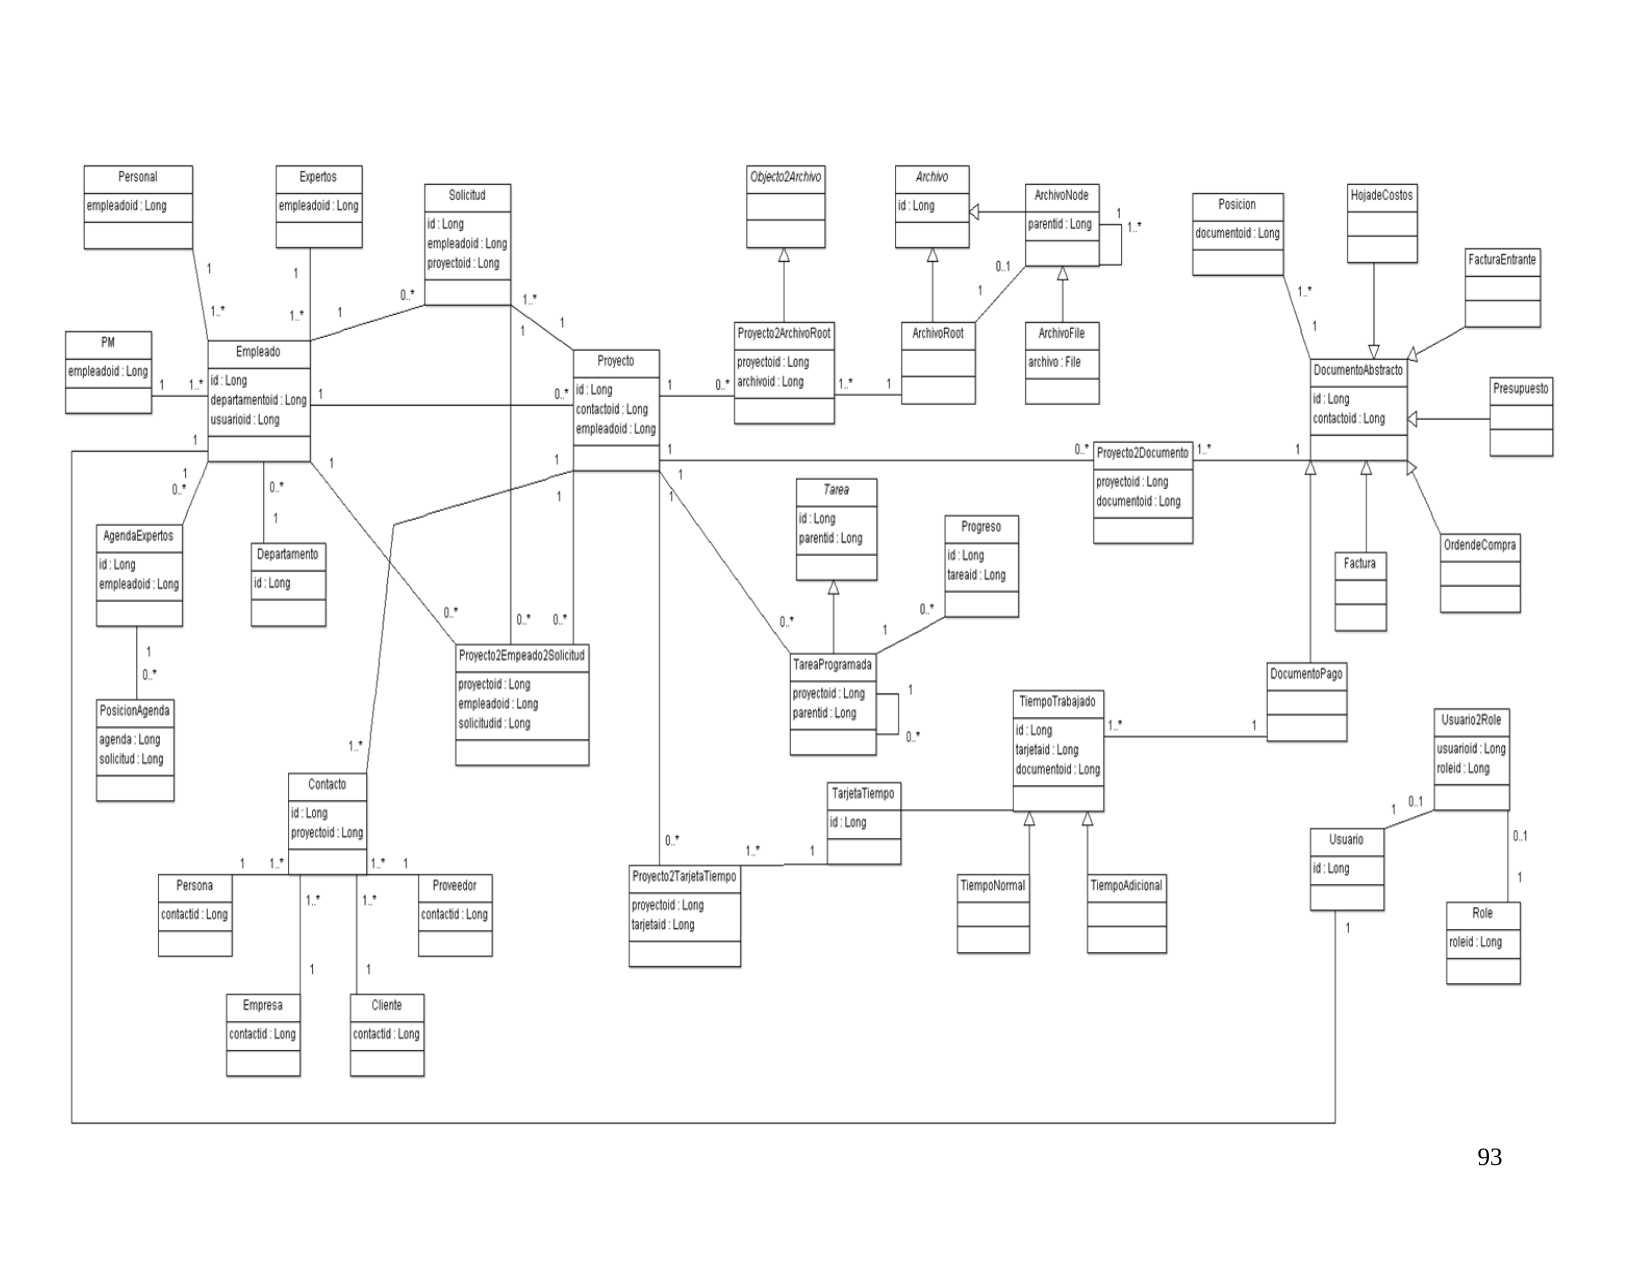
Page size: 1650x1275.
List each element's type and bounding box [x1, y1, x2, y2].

picture [59, 147, 1602, 1143]
